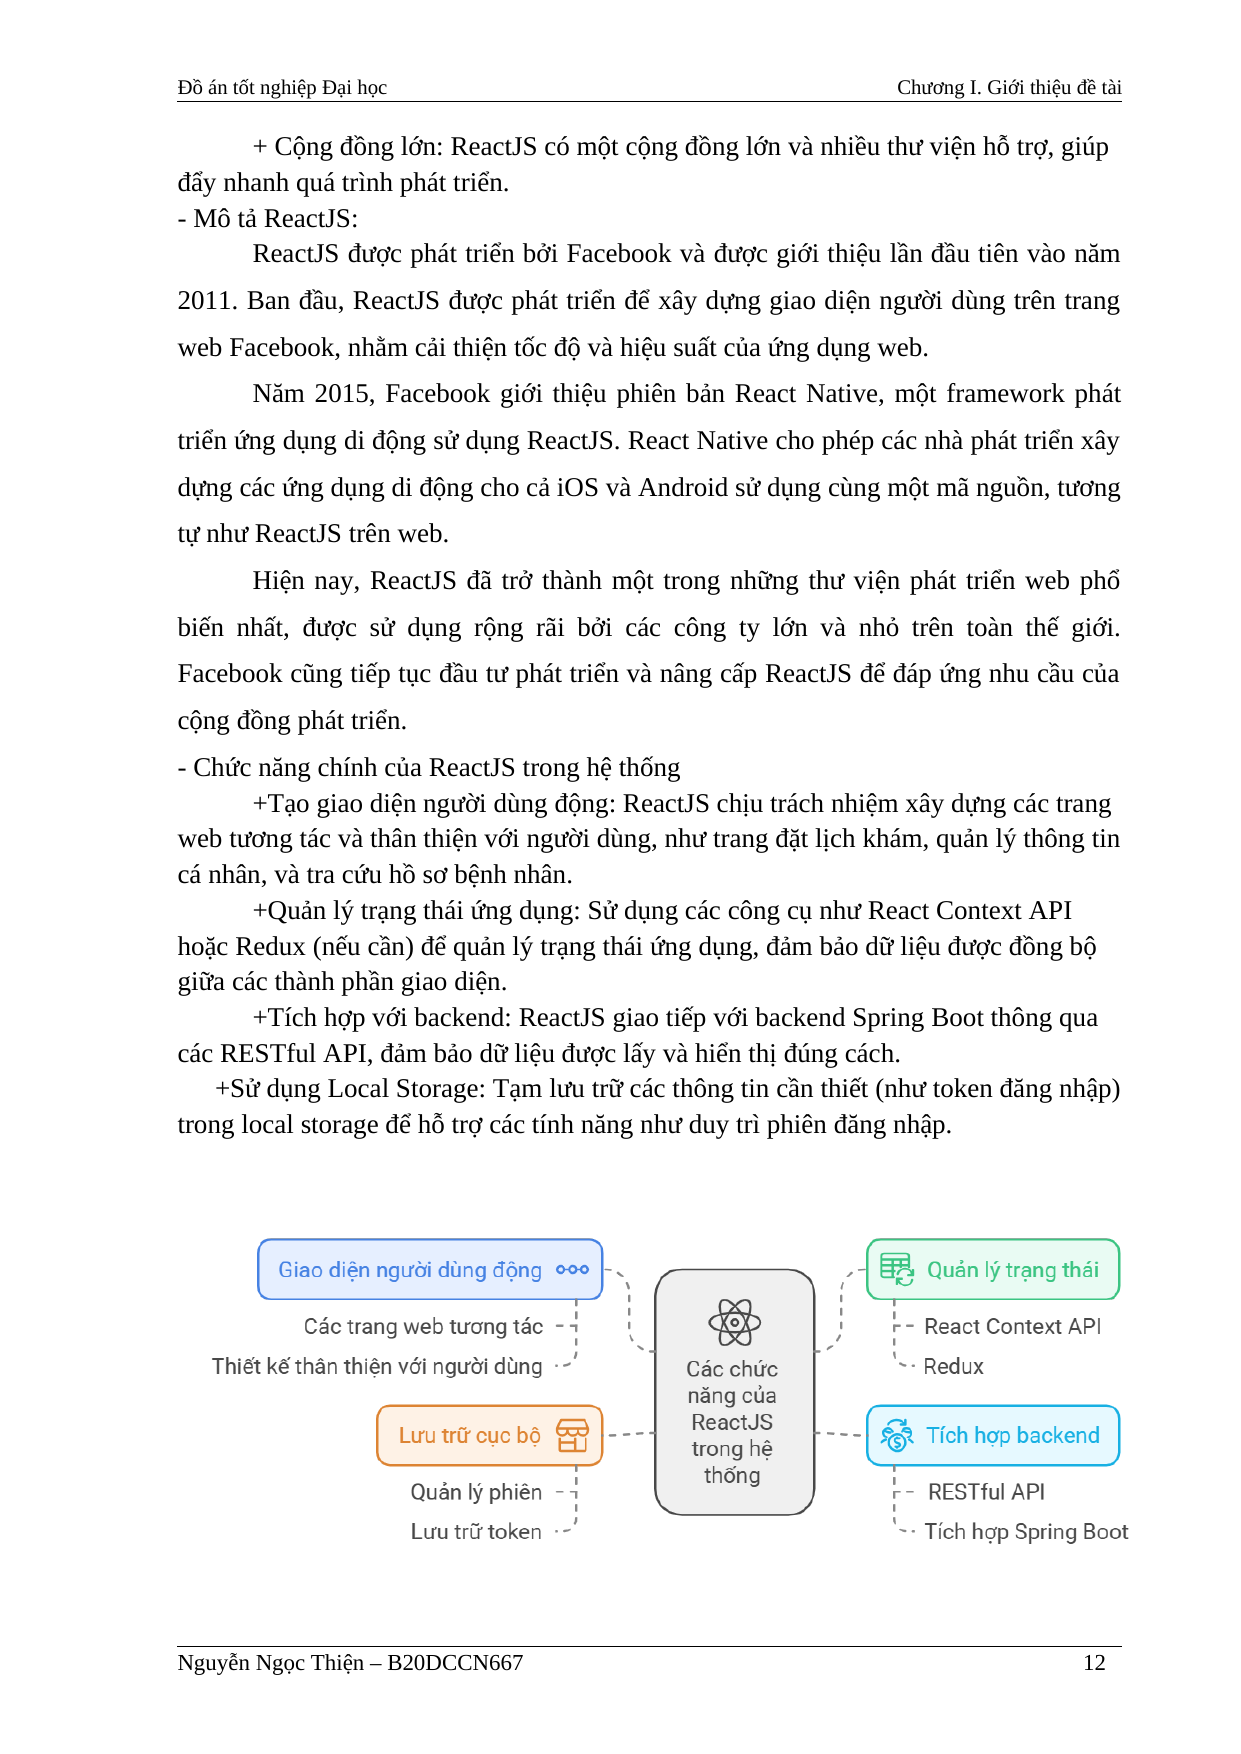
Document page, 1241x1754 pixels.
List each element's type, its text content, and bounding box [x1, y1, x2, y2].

text +Tạo giao diện người dùng động: ReactJS chịu trách nhiệm xây dựng các trang web tương tác và thân thiện với người dùng, như trang đặt lịch khám, quản lý thông tin cá nhân, và tra cứu hồ sơ bệnh nhân. [177, 787, 1122, 889]
text ReactJS được phát triển bởi Facebook và được giới thiệu lần đầu tiên vào năm 2011. Ban đầu, ReactJS được phát triển để xây dựng giao diện người dùng trên trang web Facebook, nhằm cải thiện tốc độ và hiệu suất của ứng dụng web. [177, 238, 1122, 362]
text - Mô tả ReactJS: [177, 202, 1122, 233]
text Năm 2015, Facebook giới thiệu phiên bản React Native, một framework phát triển ứng dụng di động sử dụng ReactJS. React Native cho phép các nhà phát triển xây dựng các ứng dụng di động cho cả iOS và Android sử dụng cùng một mã nguồn, tương tự như ReactJS trên web. [177, 378, 1122, 549]
text + Cộng đồng lớn: ReactJS có một cộng đồng lớn và nhiều thư viện hỗ trợ, giúp đẩy nhanh quá trình phát triển. [177, 130, 1122, 197]
picture [177, 1186, 1160, 1599]
text +Tích hợp với backend: ReactJS giao tiếp với backend Spring Boot thông qua các RESTful API, đảm bảo dữ liệu được lấy và hiển thị đúng cách. [177, 1001, 1122, 1068]
text +Sử dụng Local Storage: Tạm lưu trữ các thông tin cần thiết (như token đăng nhập) trong local storage để hỗ trợ các tính năng như duy trì phiên đăng nhập. [177, 1072, 1122, 1139]
text Hiện nay, ReactJS đã trở thành một trong những thư viện phát triển web phổ biến nhất, được sử dụng rộng rãi bởi các công ty lớn và nhỏ trên toàn thế giới. Facebook cũng tiếp tục đầu tư phát triển và nâng cấp ReactJS để đáp ứng nhu cầu của cộng đồng phát triển. [177, 564, 1122, 735]
text - Chức năng chính của ReactJS trong hệ thống [177, 751, 1122, 782]
text +Quản lý trạng thái ứng dụng: Sử dụng các công cụ như React Context API hoặc Redux (nếu cần) để quản lý trạng thái ứng dụng, đảm bảo dữ liệu được đồng bộ giữa các thành phần giao diện. [177, 894, 1122, 996]
